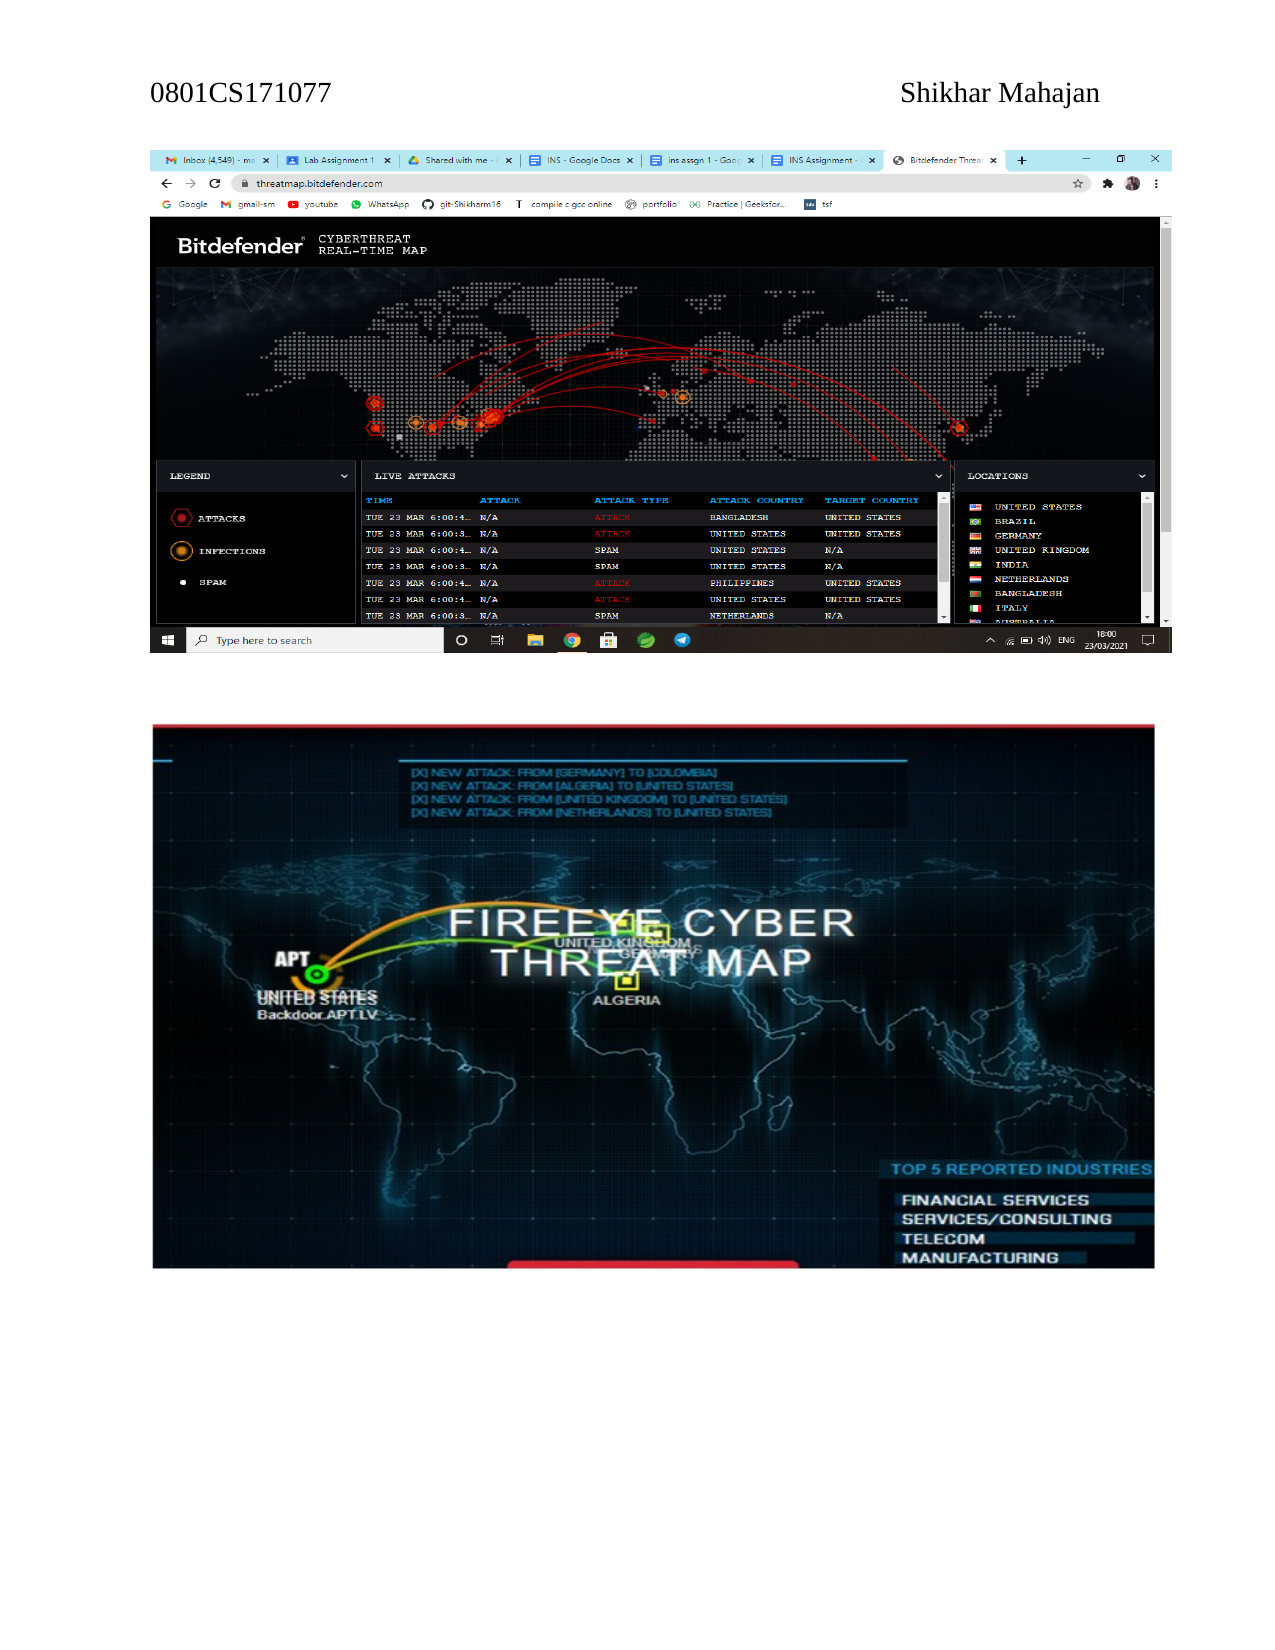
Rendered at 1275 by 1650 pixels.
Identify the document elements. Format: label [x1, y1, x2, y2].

picture [150, 150, 1172, 653]
picture [150, 722, 1158, 1271]
